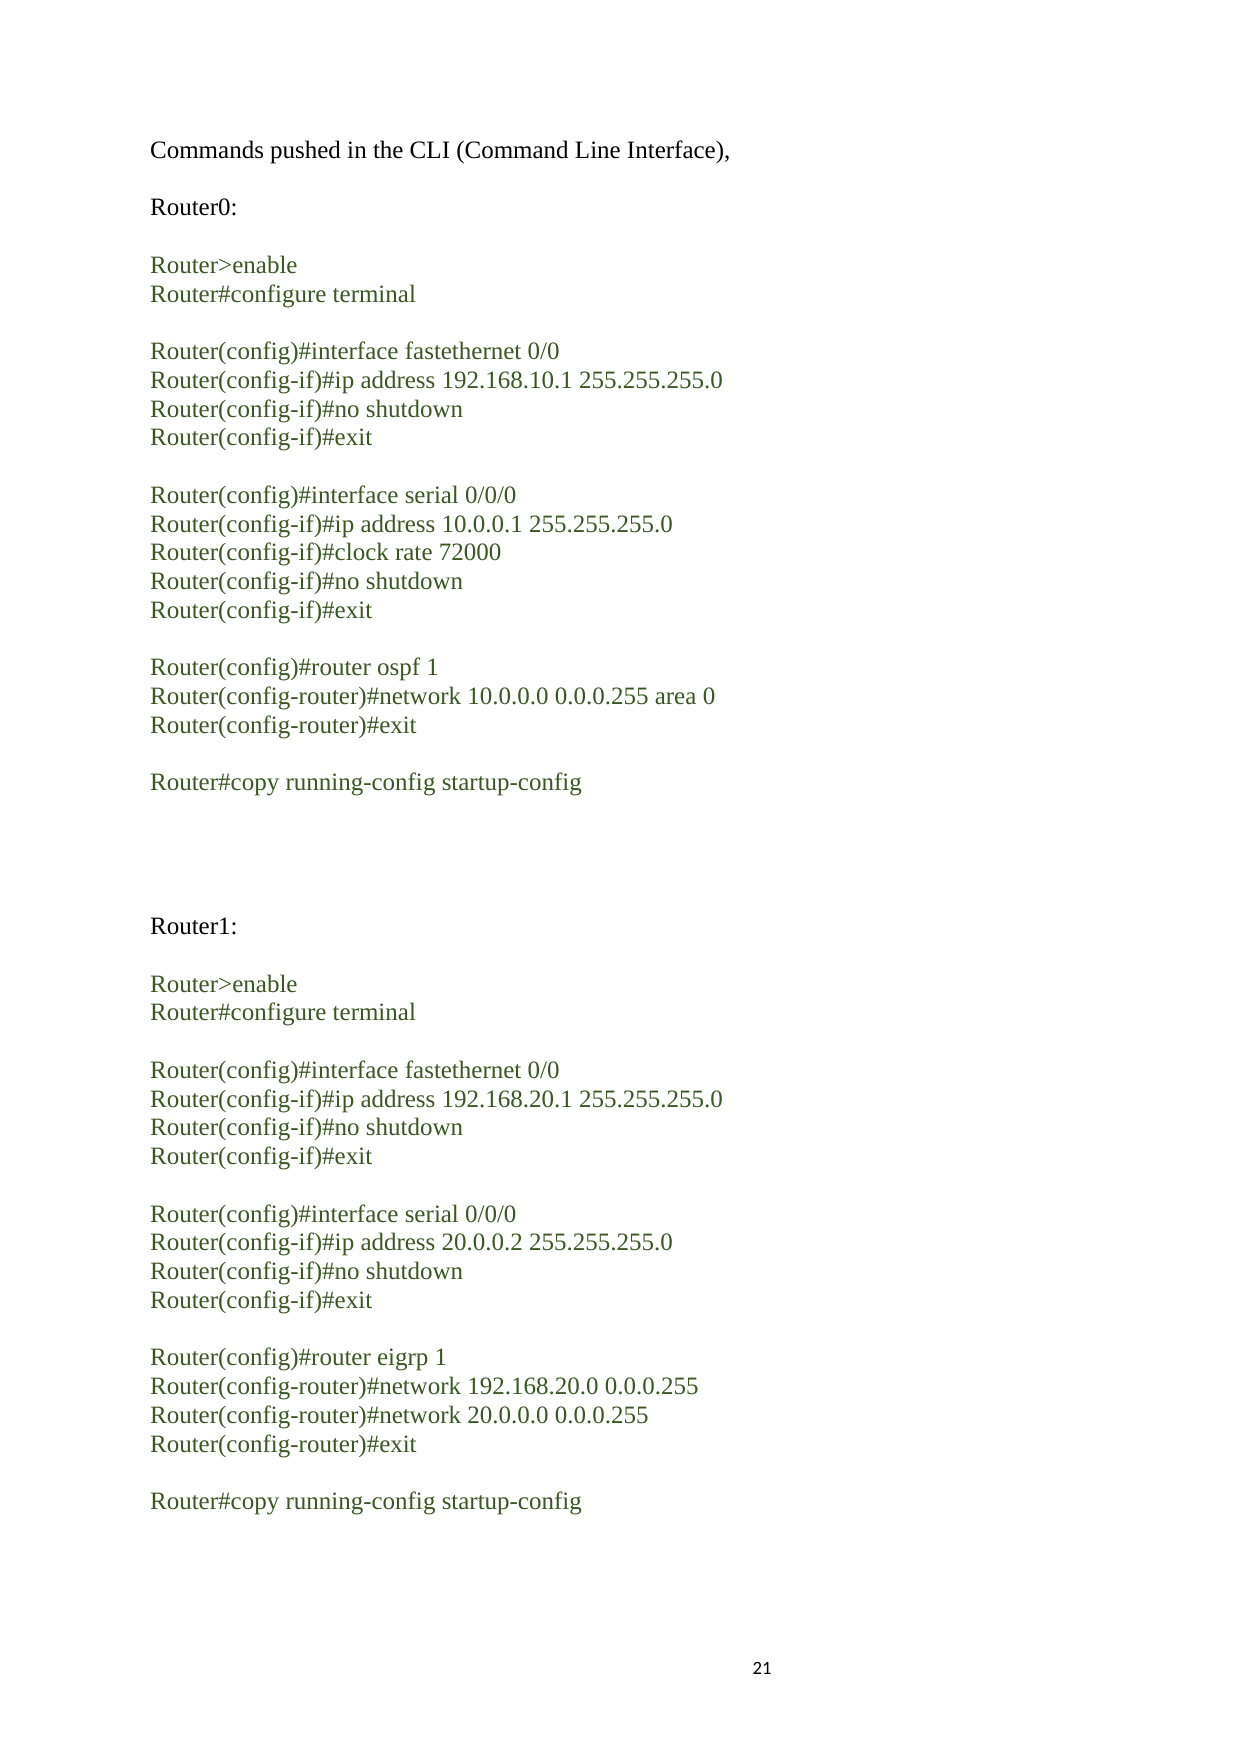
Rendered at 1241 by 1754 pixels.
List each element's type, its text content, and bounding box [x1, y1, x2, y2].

list Router#copy running-config startup-config [150, 1486, 1053, 1515]
list Router(config)#router eigrp 1 [150, 1342, 1053, 1371]
list Router#copy running-config startup-config [150, 767, 1053, 796]
list Router(config-if)#ip address 192.168.10.1 255.255.255.0 [150, 365, 1053, 394]
list Router>enable [150, 250, 1053, 279]
list Router(config-if)#exit [150, 1285, 1053, 1314]
list Router(config-router)#exit [150, 1429, 1053, 1457]
list Router(config-if)#no shutdown [150, 566, 1053, 595]
list Router0: [150, 192, 1053, 221]
list Router(config-if)#exit [150, 595, 1053, 624]
list Router(config-router)#network 192.168.20.0 0.0.0.255 [150, 1371, 1053, 1400]
list Router(config-if)#ip address 10.0.0.1 255.255.255.0 [150, 509, 1053, 537]
list Router(config-router)#network 10.0.0.0 0.0.0.255 area 0 [150, 681, 1053, 710]
list Router#configure terminal [150, 997, 1053, 1026]
list Router(config-if)#exit [150, 422, 1053, 451]
list Router(config-if)#ip address 192.168.20.1 255.255.255.0 [150, 1084, 1053, 1112]
list Router(config-if)#ip address 20.0.0.2 255.255.255.0 [150, 1227, 1053, 1256]
list Router(config)#interface serial 0/0/0 [150, 480, 1053, 509]
list Router(config-if)#clock rate 72000 [150, 537, 1053, 566]
list Router(config)#interface fastethernet 0/0 [150, 336, 1053, 365]
list Router(config-if)#no shutdown [150, 1112, 1053, 1141]
list Router(config-if)#no shutdown [150, 1256, 1053, 1285]
list Router(config-router)#exit [150, 710, 1053, 739]
list Router1: [150, 911, 1053, 940]
list Router#configure terminal [150, 279, 1053, 307]
list Router(config)#interface fastethernet 0/0 [150, 1055, 1053, 1084]
list Router>enable [150, 969, 1053, 997]
list Router(config-router)#network 20.0.0.0 0.0.0.255 [150, 1400, 1053, 1429]
list Router(config)#router ospf 1 [150, 652, 1053, 681]
list Commands pushed in the CLI (Command Line Interface), [150, 135, 1053, 164]
list Router(config)#interface serial 0/0/0 [150, 1199, 1053, 1227]
list Router(config-if)#no shutdown [150, 394, 1053, 422]
list Router(config-if)#exit [150, 1141, 1053, 1170]
